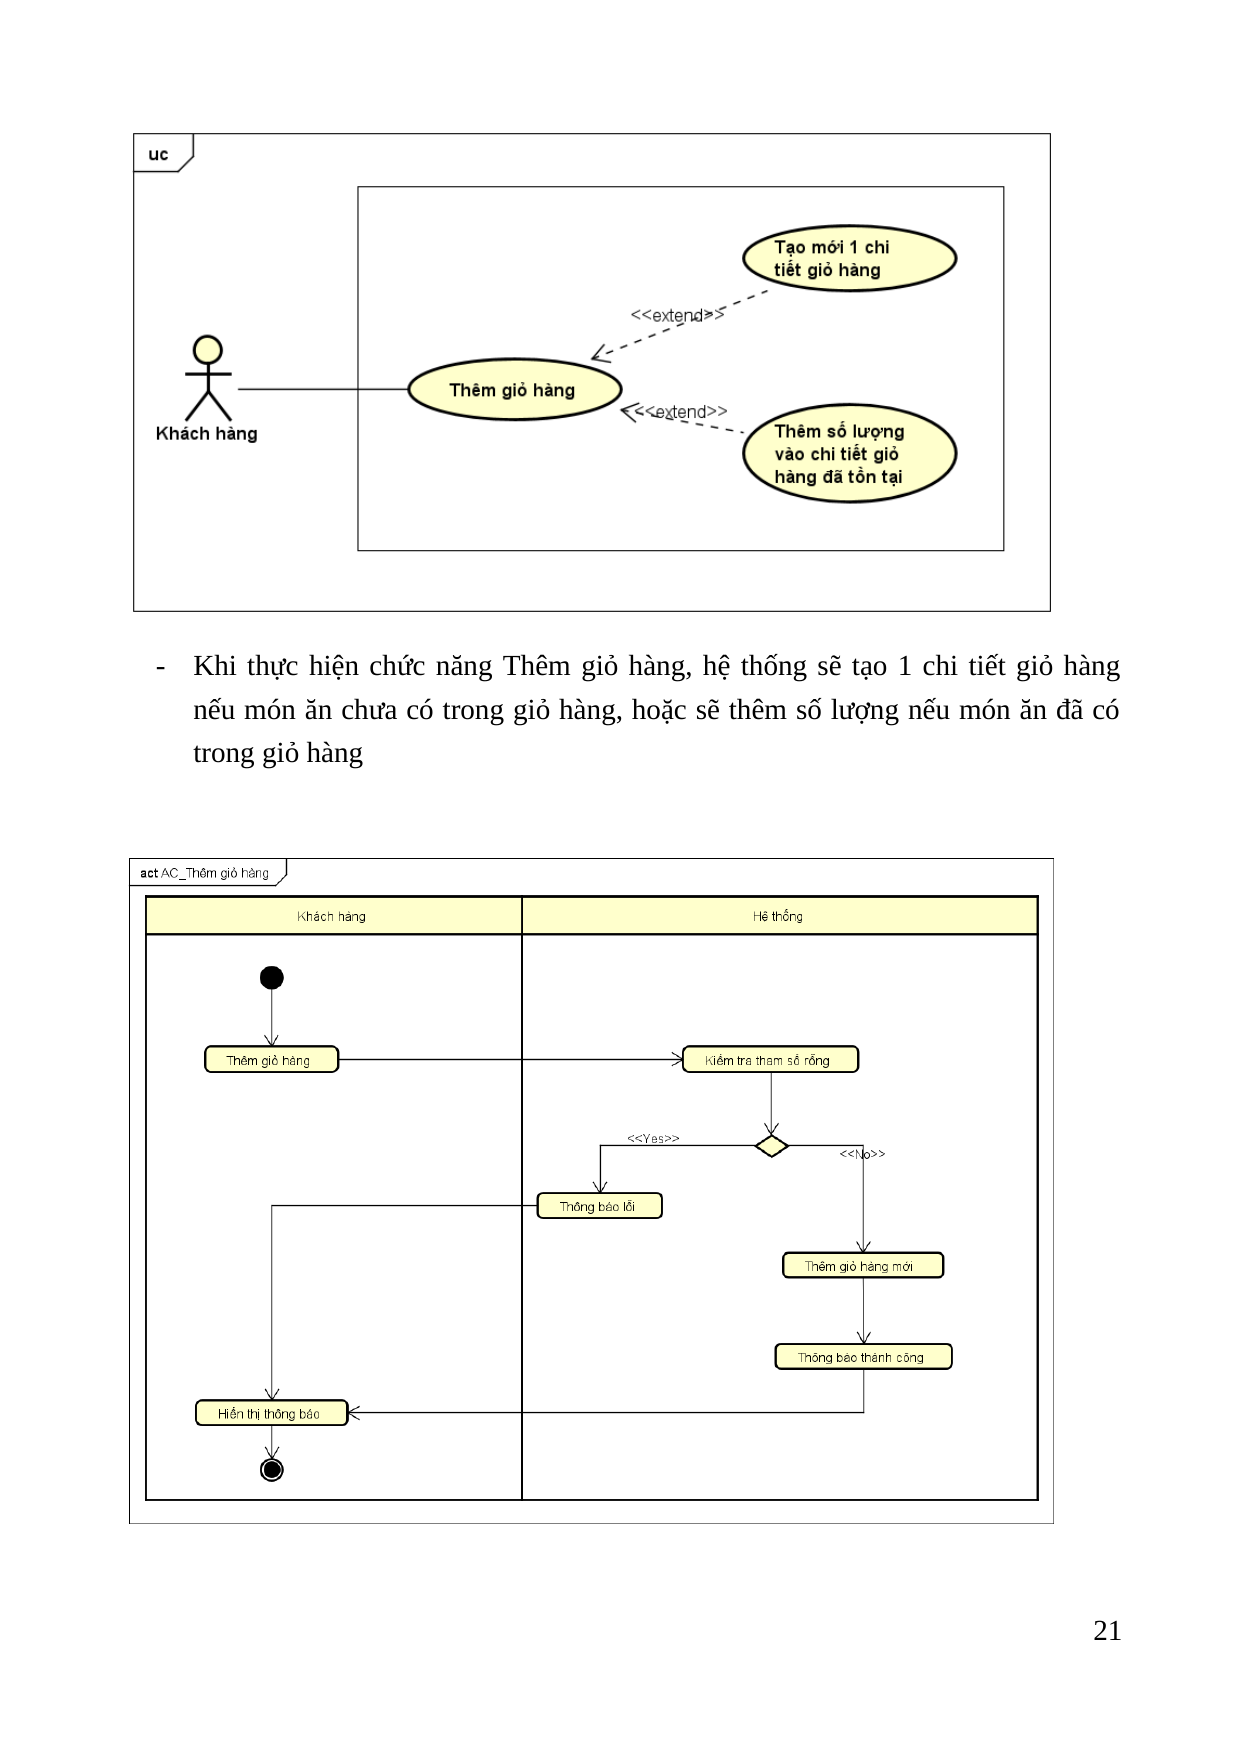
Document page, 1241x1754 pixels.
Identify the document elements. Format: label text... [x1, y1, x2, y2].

picture [118, 118, 1063, 626]
picture [118, 847, 1063, 1534]
list Khi thực hiện chức năng Thêm giỏ hàng, hệ thống sẽ tạo 1 chi tiết giỏ hàng nếu món ăn chưa có trong giỏ hàng, hoặc sẽ thêm số lượng nếu món ăn đã có trong giỏ hàng [156, 648, 1122, 769]
